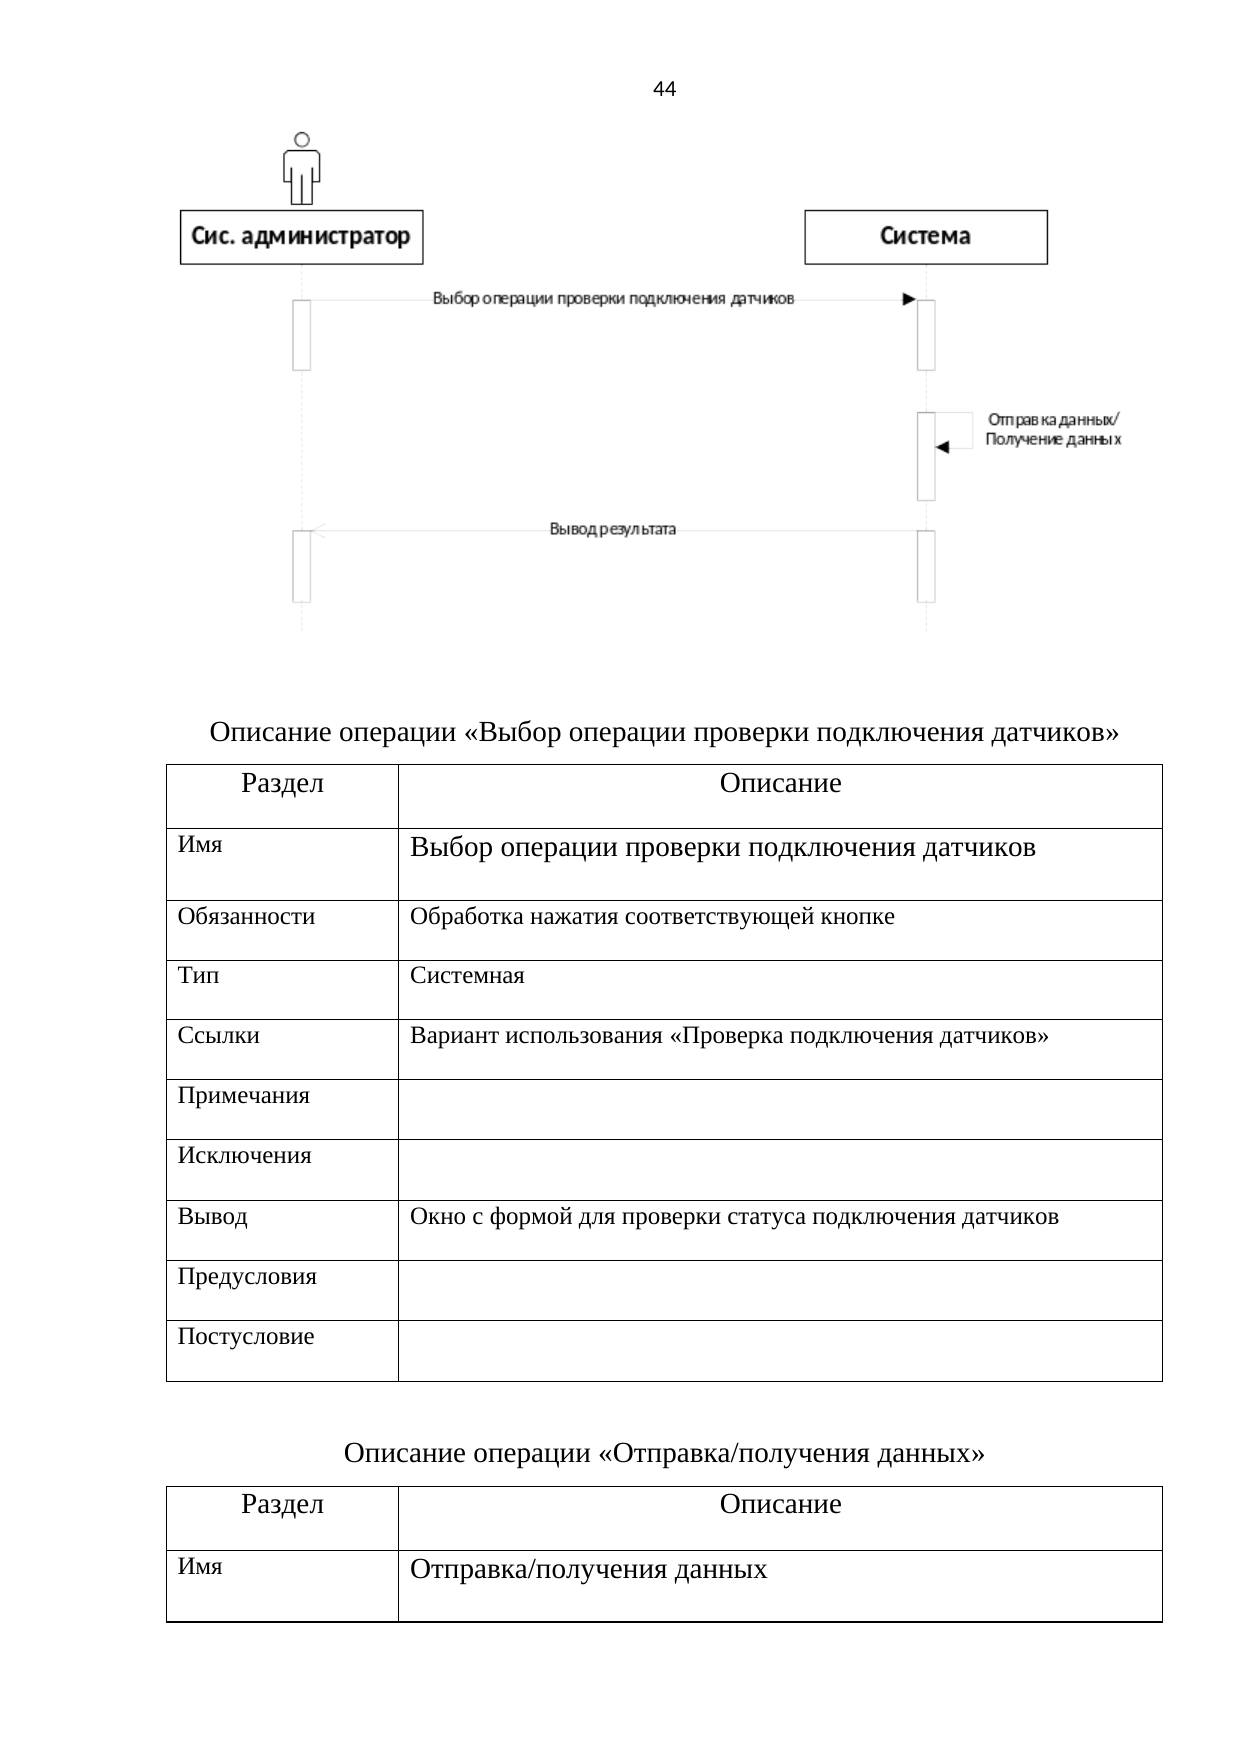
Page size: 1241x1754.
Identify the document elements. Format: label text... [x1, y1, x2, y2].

table_cell Ссылки [167, 1020, 398, 1079]
table_cell Вывод [167, 1201, 398, 1260]
table_cell Вариант использования «Проверка подключения датчиков» [399, 1020, 1162, 1079]
table_cell Предусловия [167, 1261, 398, 1320]
table_cell Системная [399, 961, 1162, 1019]
table_cell Постусловие [167, 1321, 398, 1381]
table_header Описание [399, 1487, 1162, 1550]
table_cell Имя [167, 829, 398, 900]
text Описание операции «Отправка/получения данных» [177, 1435, 1152, 1469]
table_header Раздел [167, 1487, 398, 1550]
table_cell Имя [167, 1551, 398, 1621]
table_header Описание [399, 765, 1162, 828]
table_cell Обработка нажатия соответствующей кнопке [399, 901, 1162, 959]
table_cell Отправка/получения данных [399, 1551, 1162, 1621]
table_cell [399, 1321, 1162, 1381]
table_cell Обязанности [167, 901, 398, 959]
table_cell Выбор операции проверки подключения датчиков [399, 829, 1162, 900]
table_cell Окно с формой для проверки статуса подключения датчиков [399, 1201, 1162, 1260]
table_cell Исключения [167, 1140, 398, 1200]
table_cell Тип [167, 961, 398, 1019]
table_cell [399, 1080, 1162, 1139]
text Описание операции «Выбор операции проверки подключения датчиков» [177, 714, 1152, 747]
table_cell [399, 1140, 1162, 1200]
table_cell [399, 1261, 1162, 1320]
table_cell Примечания [167, 1080, 398, 1139]
table_header Раздел [167, 765, 398, 828]
